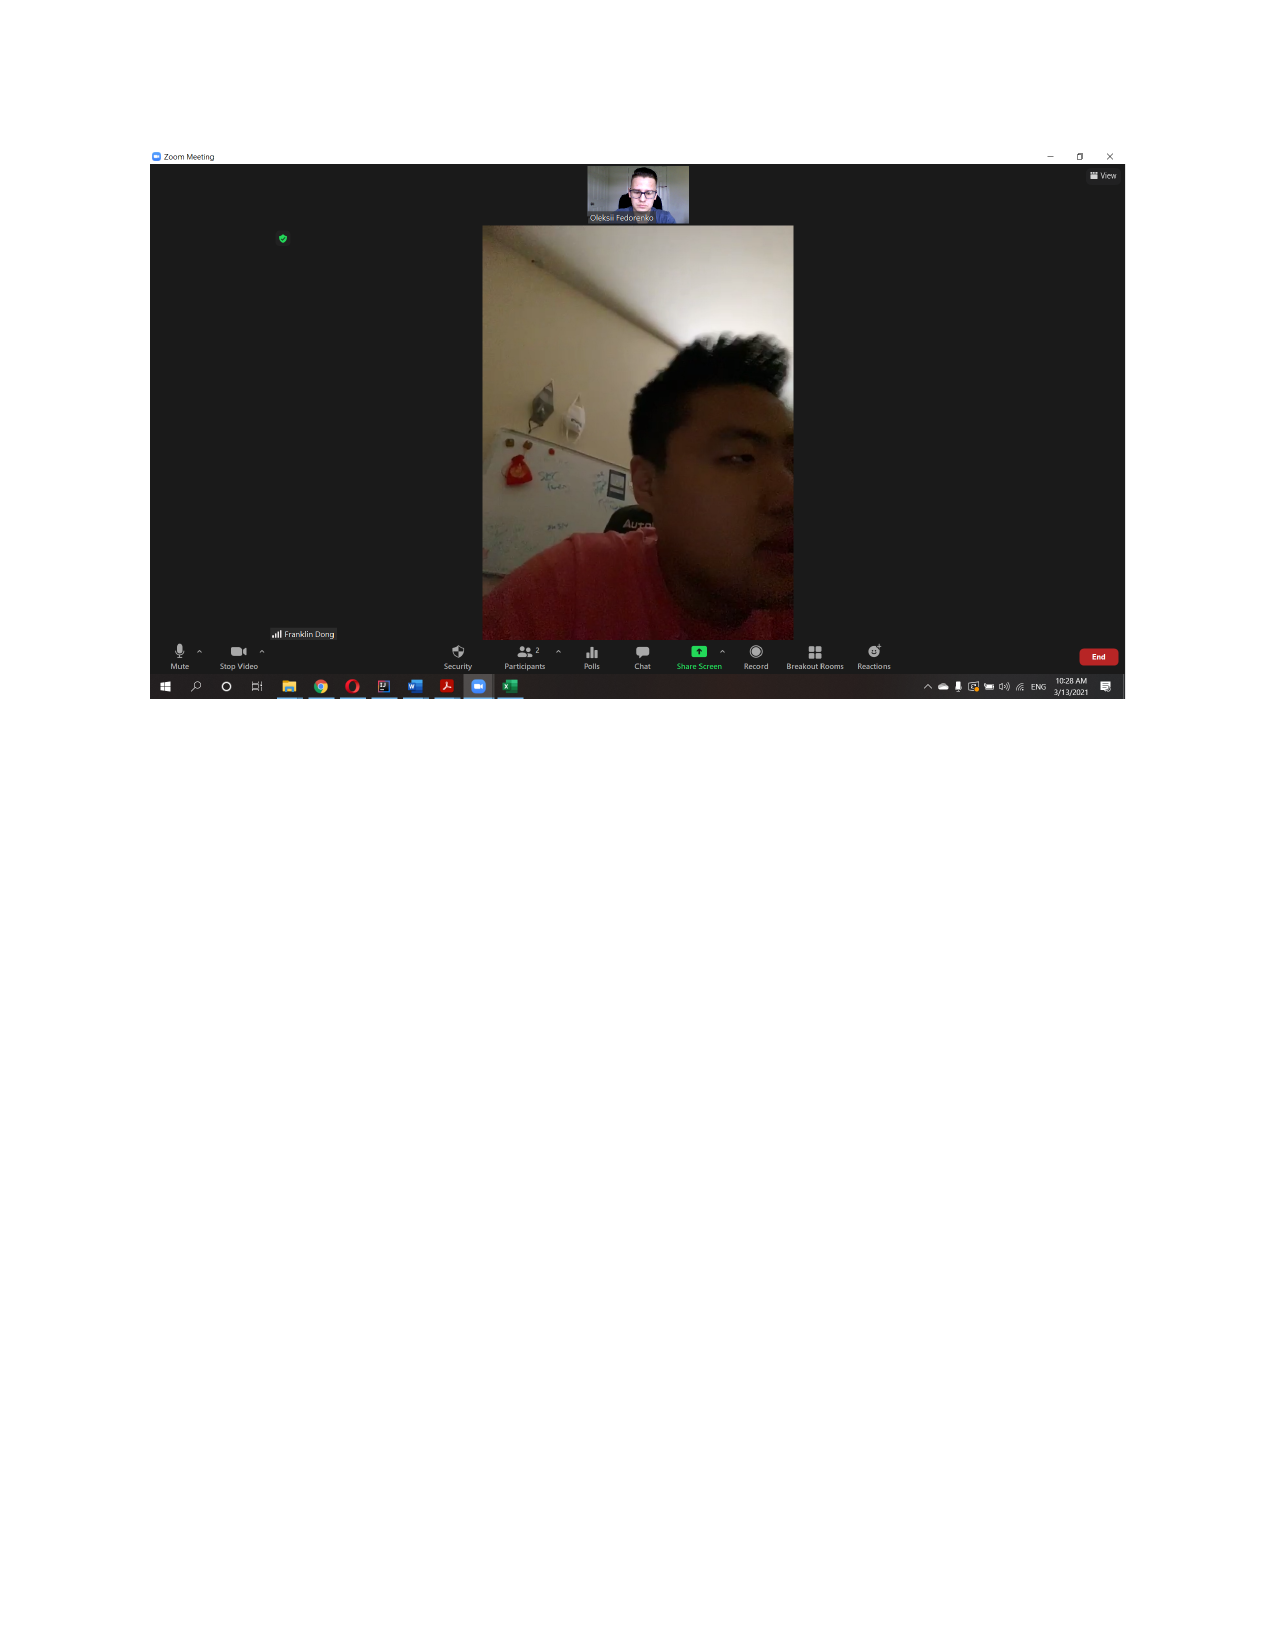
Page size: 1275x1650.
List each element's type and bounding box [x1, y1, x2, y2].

picture [150, 150, 1125, 699]
